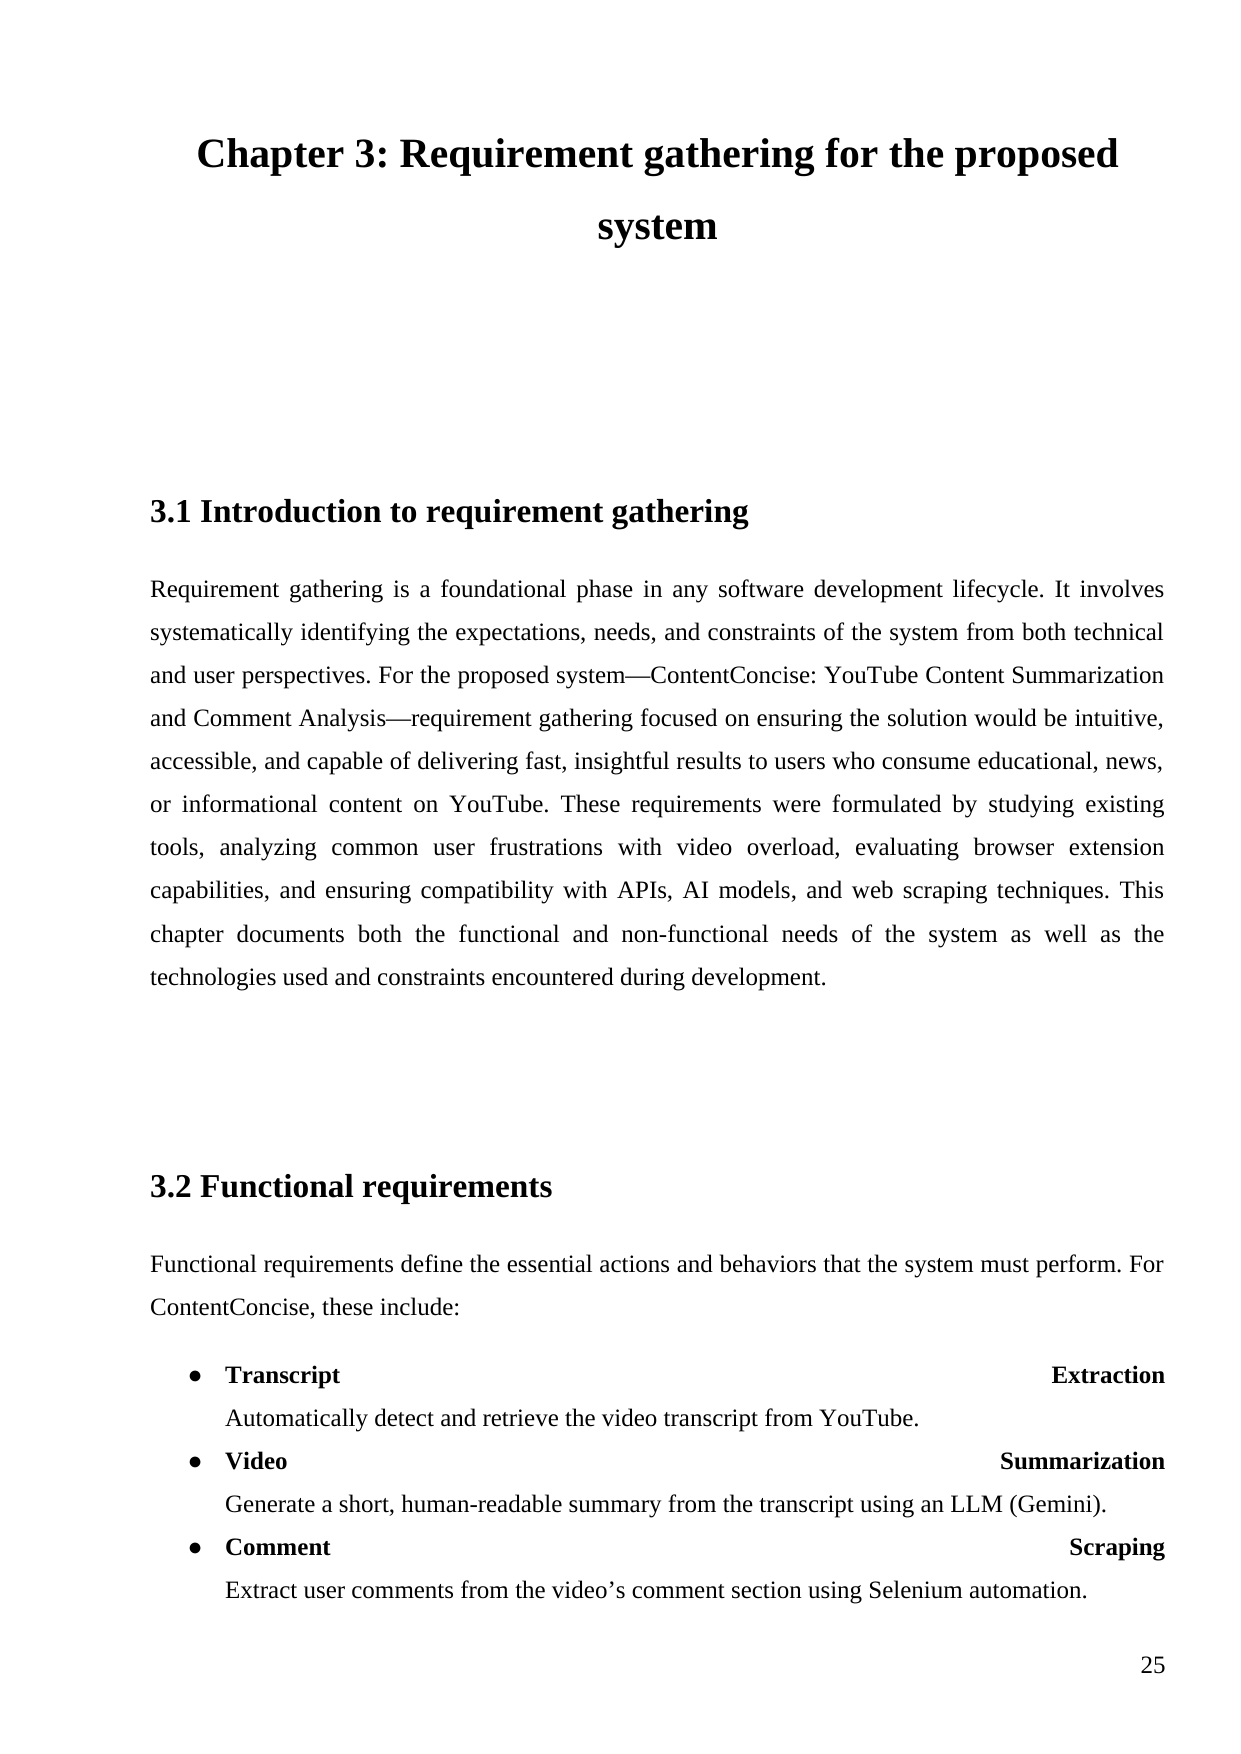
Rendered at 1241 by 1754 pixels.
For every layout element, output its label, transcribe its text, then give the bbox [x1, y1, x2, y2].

text 3.2 Functional requirements [150, 1166, 1165, 1204]
text Requirement gathering is a foundational phase in any software development lifecycle. It involves systematically identifying the expectations, needs, and constraints of the system from both technical and user perspectives. For the proposed system—ContentConcise: YouTube Content Summarization and Comment Analysis—requirement gathering focused on ensuring the solution would be intuitive, accessible, and capable of delivering fast, insightful results to users who consume educational, news, or informational content on YouTube. These requirements were formulated by studying existing tools, analyzing common user frustrations with video overload, evaluating browser extension capabilities, and ensuring compatibility with APIs, AI models, and web scraping techniques. This chapter documents both the functional and non-functional needs of the system as well as the technologies used and constraints encountered during development. [150, 574, 1165, 991]
list Video Summarization Generate a short, human-readable summary from the transcript using an LLM (Gemini). [187, 1446, 1165, 1518]
list Comment Scraping Extract user comments from the video’s comment section using Selenium automation. [187, 1532, 1165, 1604]
text 3.1 Introduction to requirement gathering [150, 491, 1165, 529]
list Transcript Extraction Automatically detect and retrieve the video transcript from YouTube. [187, 1360, 1165, 1432]
text Functional requirements define the essential actions and behaviors that the system must perform. For ContentConcise, these include: [150, 1249, 1165, 1321]
text Chapter 3: Requirement gathering for the proposed system [150, 129, 1165, 248]
